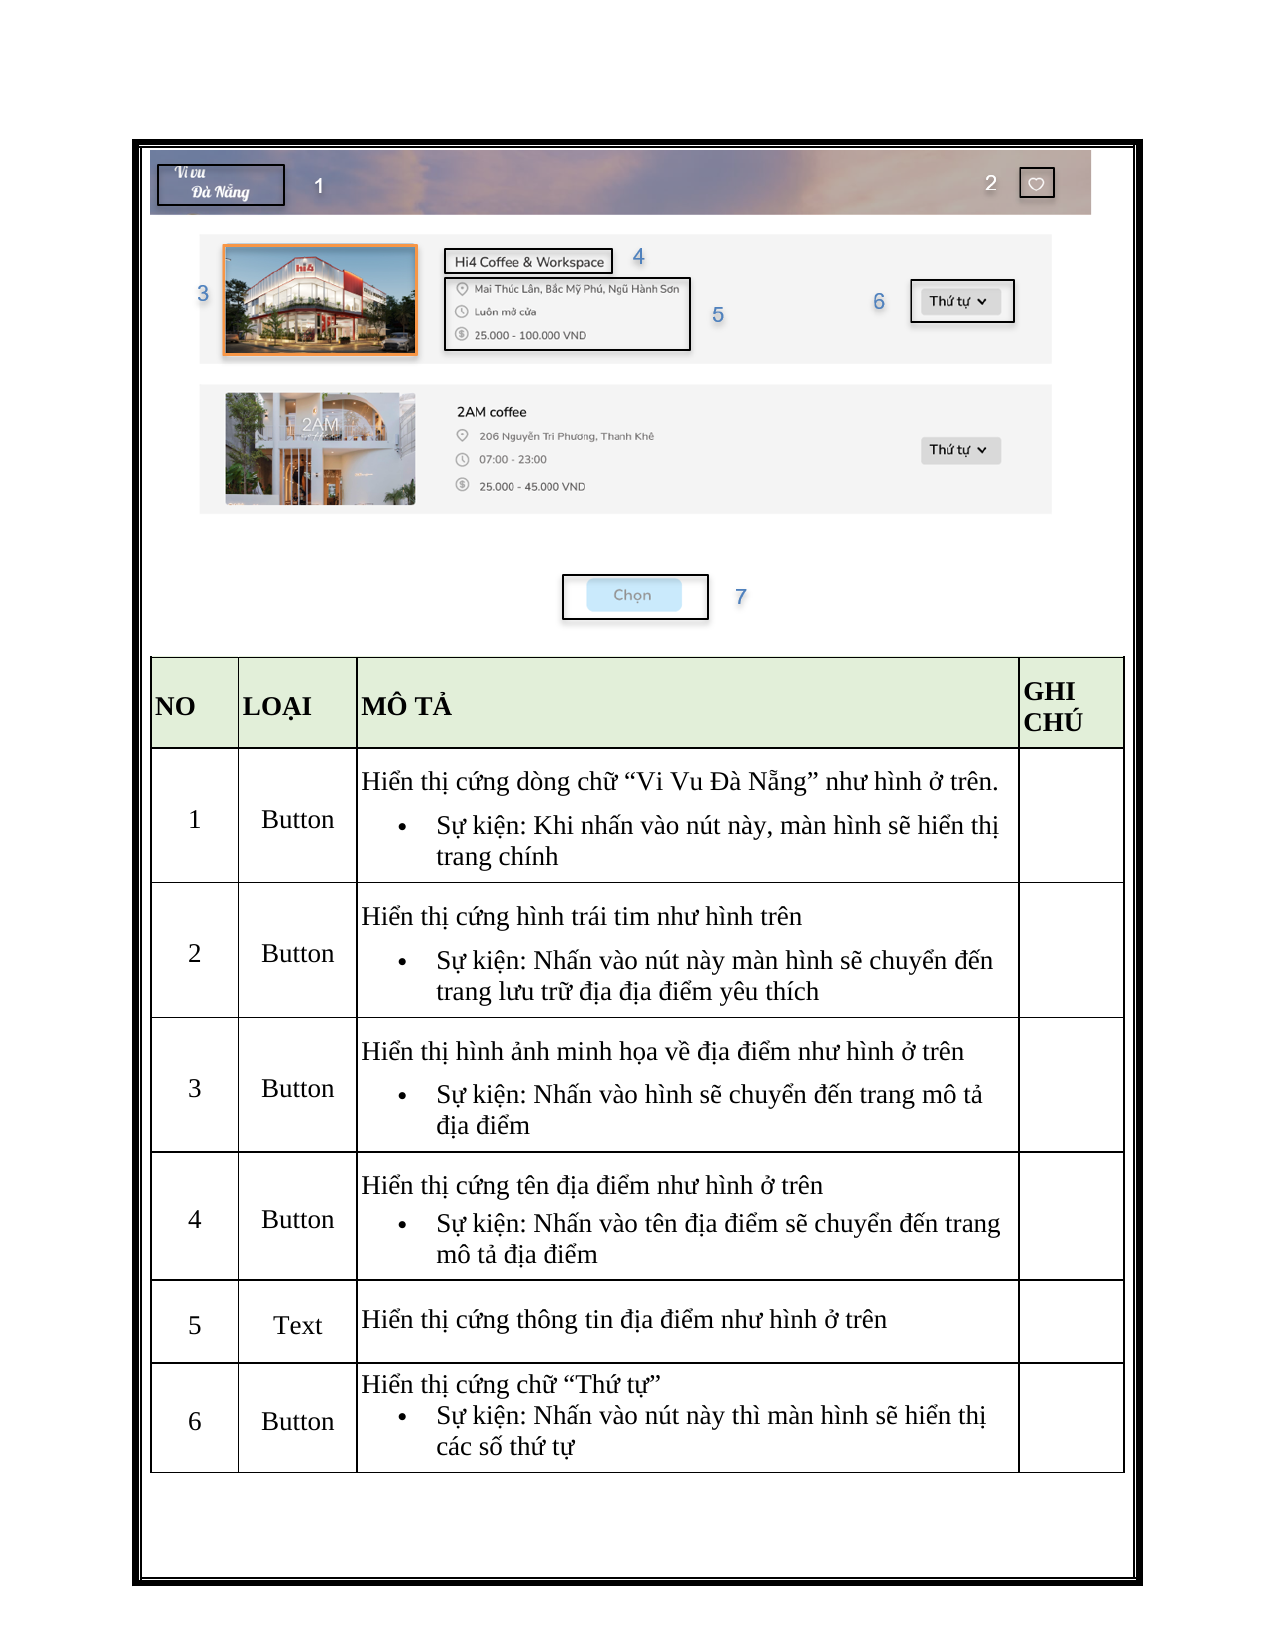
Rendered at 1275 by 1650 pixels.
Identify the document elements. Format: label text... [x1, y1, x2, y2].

table_cell Hiển thị cứng chữ “Thứ tự” Sự kiện: Nhấn vào nút này thì màn hình sẽ hiển thị các số thứ tự [358, 1364, 1018, 1472]
table_cell Hiển thị cứng dòng chữ “Vi Vu Đà Nẵng” như hình ở trên. Sự kiện: Khi nhấn vào nút này, màn hình sẽ hiển thị trang chính [358, 749, 1018, 882]
table_cell [1020, 1364, 1123, 1472]
table_header MÔ TẢ [358, 658, 1018, 747]
picture [150, 150, 1092, 638]
table_cell Button [239, 749, 356, 882]
table_cell Text [239, 1281, 356, 1362]
table_cell [1020, 883, 1123, 1016]
table_header NO [152, 658, 238, 747]
table_header GHI CHÚ [1020, 658, 1123, 747]
table_cell [1020, 1281, 1123, 1362]
table_cell [1020, 749, 1123, 882]
table_cell Button [239, 1153, 356, 1279]
table_cell 6 [152, 1364, 238, 1472]
table_cell 3 [152, 1018, 238, 1151]
table_cell [1020, 1153, 1123, 1279]
table_cell Button [239, 1364, 356, 1472]
table_cell Button [239, 883, 356, 1016]
table_cell 4 [152, 1153, 238, 1279]
table_cell 1 [152, 749, 238, 882]
table_cell [1020, 1018, 1123, 1151]
table_cell Button [239, 1018, 356, 1151]
table_cell 2 [152, 883, 238, 1016]
table_cell Hiển thị hình ảnh minh họa về địa điểm như hình ở trên Sự kiện: Nhấn vào hình sẽ chuyển đến trang mô tả địa điểm [358, 1018, 1018, 1151]
table_cell Hiển thị cứng tên địa điểm như hình ở trên Sự kiện: Nhấn vào tên địa điểm sẽ chuyển đến trang mô tả địa điểm [358, 1153, 1018, 1279]
table_cell Hiển thị cứng thông tin địa điểm như hình ở trên [358, 1281, 1018, 1362]
table_header LOẠI [239, 658, 356, 747]
table_cell 5 [152, 1281, 238, 1362]
table_cell Hiển thị cứng hình trái tim như hình trên Sự kiện: Nhấn vào nút này màn hình sẽ chuyển đến trang lưu trữ địa địa điểm yêu thích [358, 883, 1018, 1016]
